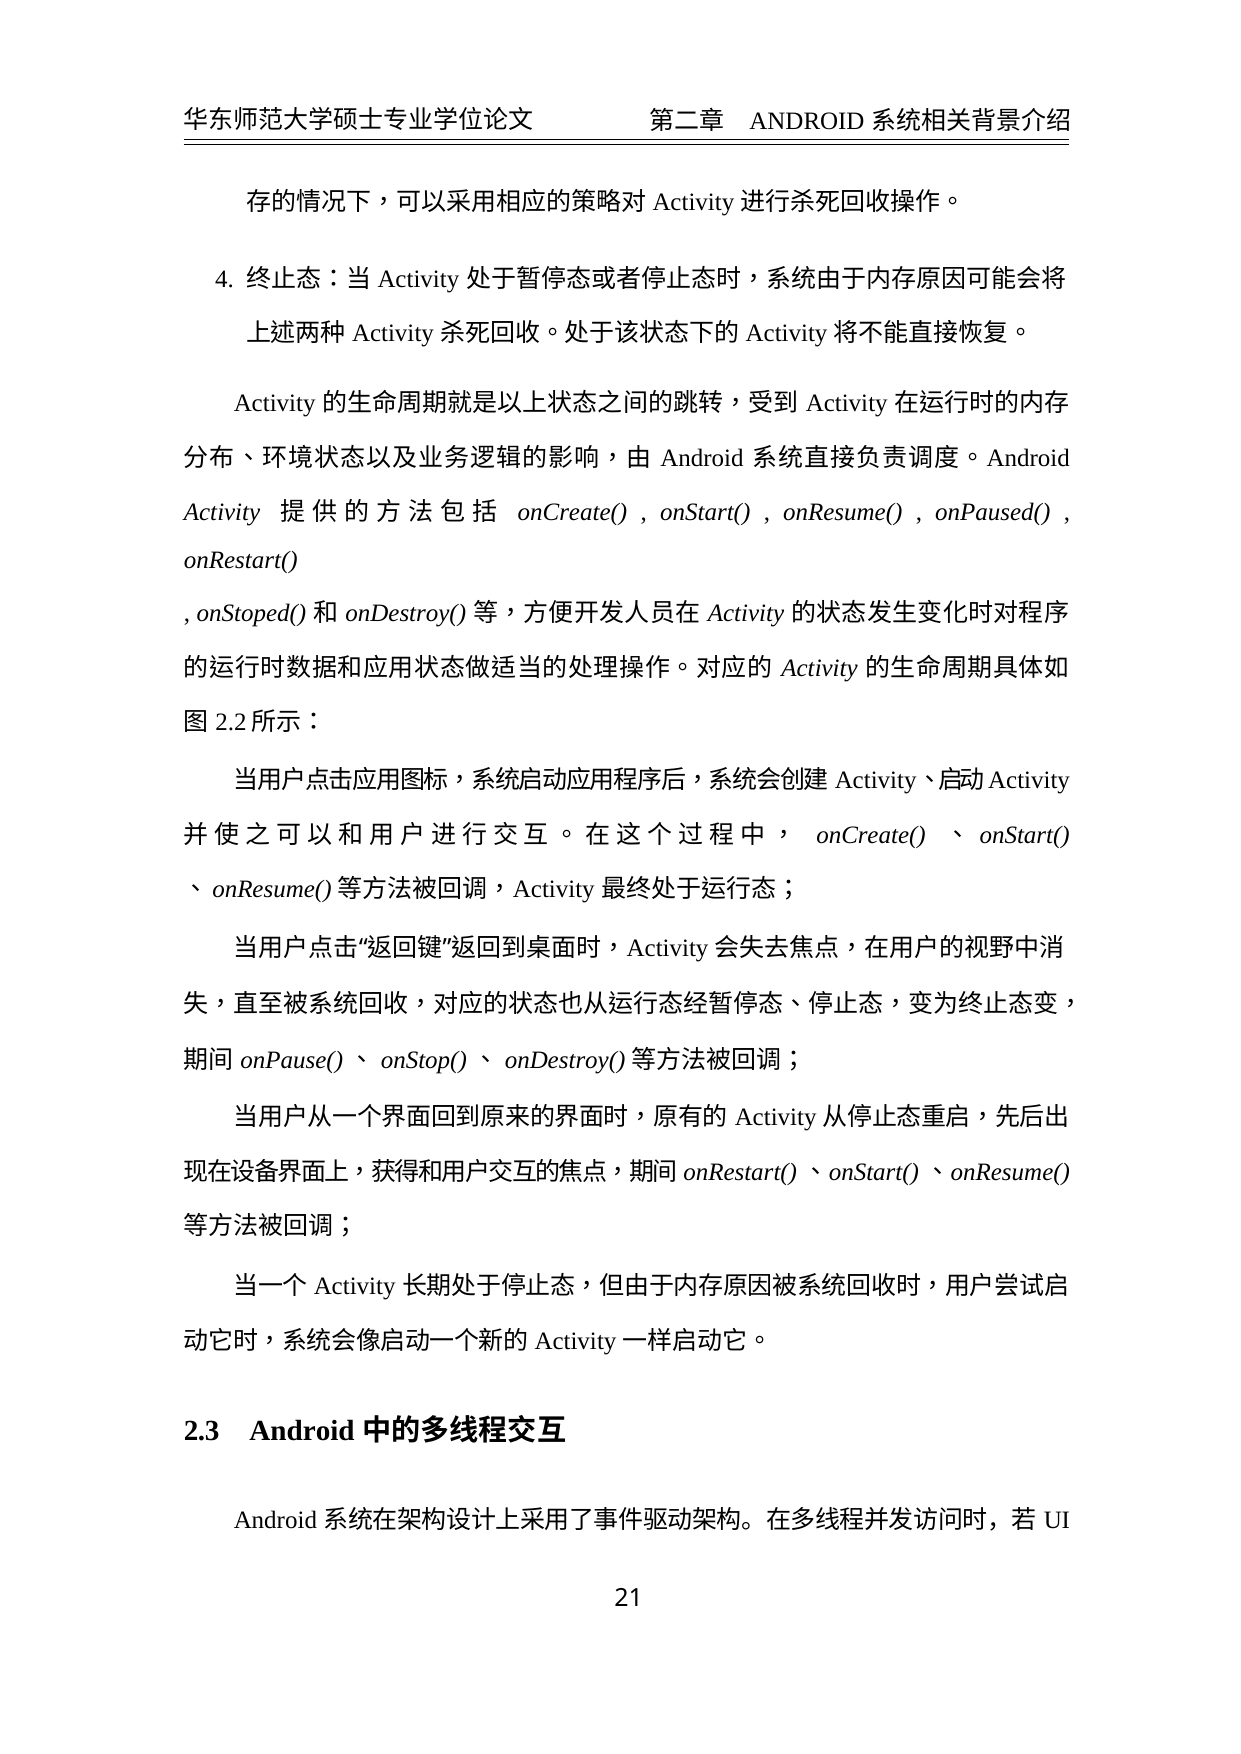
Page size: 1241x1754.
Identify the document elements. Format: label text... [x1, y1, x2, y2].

text , onStoped() 和 onDestroy() 等，方便开发人员在 Activity 的状态发生变化时对程序的运行时数据和应用状态做适当的处理操作。对应的 Activity 的生命周期具体如 图 2.2所示： [184, 595, 1070, 738]
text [184, 1499, 1070, 1536]
text 存的情况下，可以采用相应的策略对 Activity 进行杀死回收操作。 [246, 184, 1188, 218]
text 当用户点击应用图标，系统启动应用程序后，系统会创建 Activity、启动 Activity 并使之可以和用户进行交互。在这个过程中， onCreate() 、onStart() 、onResume() 等方法被回调，Activity 最终处于运行态； [184, 762, 1070, 905]
list 终止态：当 Activity 处于暂停态或者停止态时，系统由于内存原因可能会将上述两种 Activity 杀死回收。处于该状态下的 Activity 将不能直接恢复。 [215, 261, 1070, 349]
text 当用户从一个界面回到原来的界面时，原有的 Activity 从停止态重启，先后出现在设备界面上，获得和用户交互的焦点，期间 onRestart() 、onStart() 、onResume() 等方法被回调； [184, 1099, 1070, 1242]
text Activity 的生命周期就是以上状态之间的跳转，受到 Activity 在运行时的内存分布、环境状态以及业务逻辑的影响，由 Android 系统直接负责调度。Android Activity 提供的方法包括 onCreate() , onStart() , onResume() , onPaused() , onRestart() [184, 385, 1070, 574]
text 当一个 Activity 长期处于停止态，但由于内存原因被系统回收时，用户尝试启动它时，系统会像启动一个新的 Activity 一样启动它。 [184, 1268, 1070, 1356]
subtitle Android 中的多线程交互 [184, 1409, 1188, 1449]
text 当用户点击“返回键”返回到桌面时，Activity 会失去焦点，在用户的视野中消失，直至被系统回收，对应的状态也从运行态经暂停态、停止态，变为终止态变， 期间 onPause() 、 onStop() 、 onDestroy() 等方法被回调； [184, 929, 1087, 1076]
